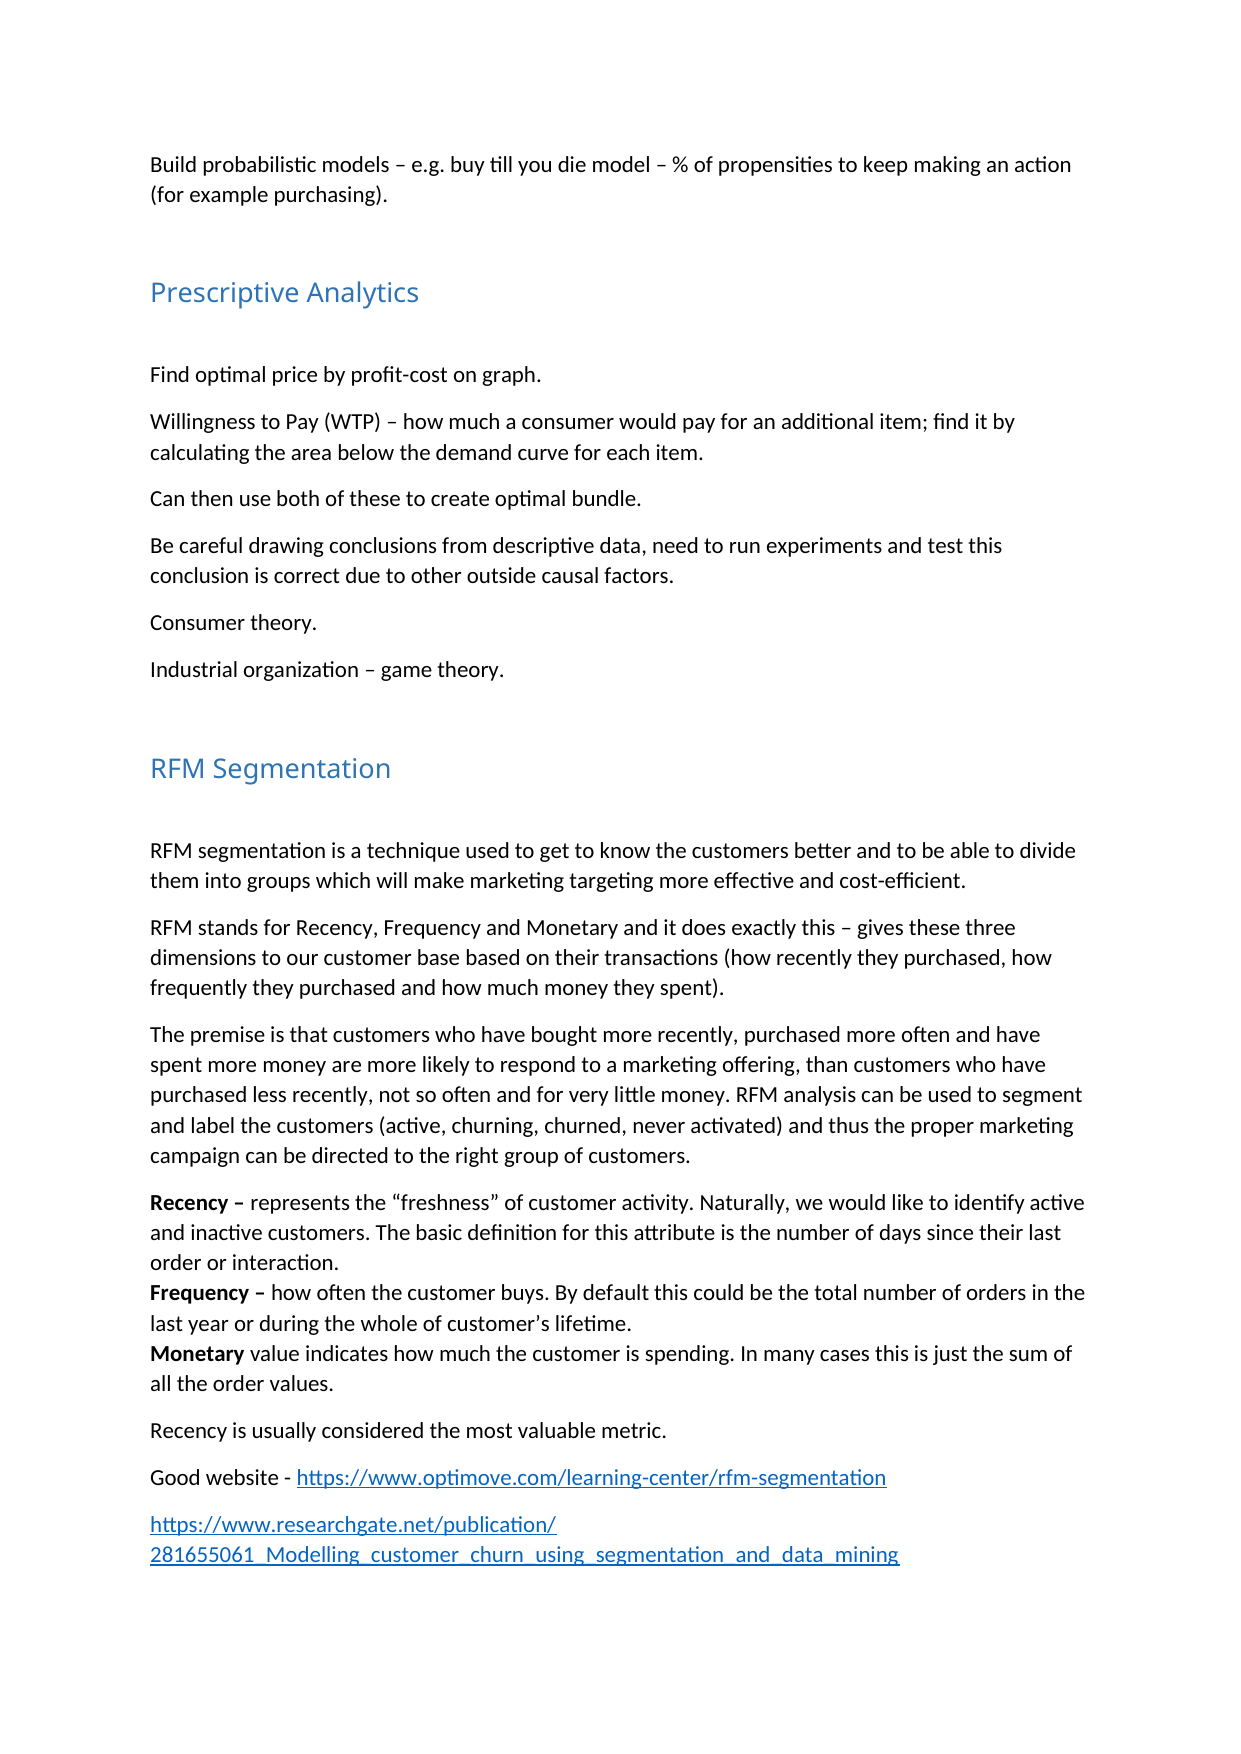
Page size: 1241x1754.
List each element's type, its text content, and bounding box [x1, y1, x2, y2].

text Can then use both of these to create optimal bundle. [150, 484, 1090, 513]
text Recency is usually considered the most valuable metric. [150, 1416, 1090, 1444]
text RFM segmentation is a technique used to get to know the customers better and to be able to divide them into groups which will make marketing targeting more effective and cost-efficient. [150, 836, 1090, 894]
text Consumer theory. [150, 608, 1090, 637]
text Good website - https://www.optimove.com/learning-center/rfm-segmentation [150, 1463, 1090, 1491]
text Find optimal price by profit-cost on graph. [150, 361, 1090, 389]
subtitle RFM Segmentation [150, 749, 1090, 786]
text Be careful drawing conclusions from descriptive data, need to run experiments and test this conclusion is correct due to other outside causal factors. [150, 531, 1090, 590]
subtitle Prescriptive Analytics [150, 274, 1090, 311]
text https://www.researchgate.net/publication/281655061_Modelling_customer_churn_using_segmentation_and_data_mining [150, 1510, 1090, 1568]
text Build probabilistic models – e.g. buy till you die model – % of propensities to keep making an action (for example purchasing). [150, 150, 1090, 208]
text Willingness to Pay (WTP) – how much a consumer would pay for an additional item; find it by calculating the area below the demand curve for each item. [150, 407, 1090, 466]
text Recency – represents the “freshness” of customer activity. Naturally, we would like to identify active and inactive customers. The basic definition for this attribute is the number of days since their last order or interaction. Frequency – how often the customer buys. By default this could be the total number of orders in the last year or during the whole of customer’s lifetime. Monetary value indicates how much the customer is spending. In many cases this is just the sum of all the order values. [150, 1188, 1090, 1397]
text The premise is that customers who have bought more recently, purchased more often and have spent more money are more likely to respond to a marketing offering, than customers who have purchased less recently, not so often and for very little money. RFM analysis can be used to segment and label the customers (active, churning, churned, never activated) and thus the proper marketing campaign can be directed to the right group of customers. [150, 1020, 1090, 1169]
text Industrial organization – game theory. [150, 655, 1090, 683]
text RFM stands for Recency, Frequency and Monetary and it does exactly this – gives these three dimensions to our customer base based on their transactions (how recently they purchased, how frequently they purchased and how much money they spent). [150, 913, 1090, 1001]
